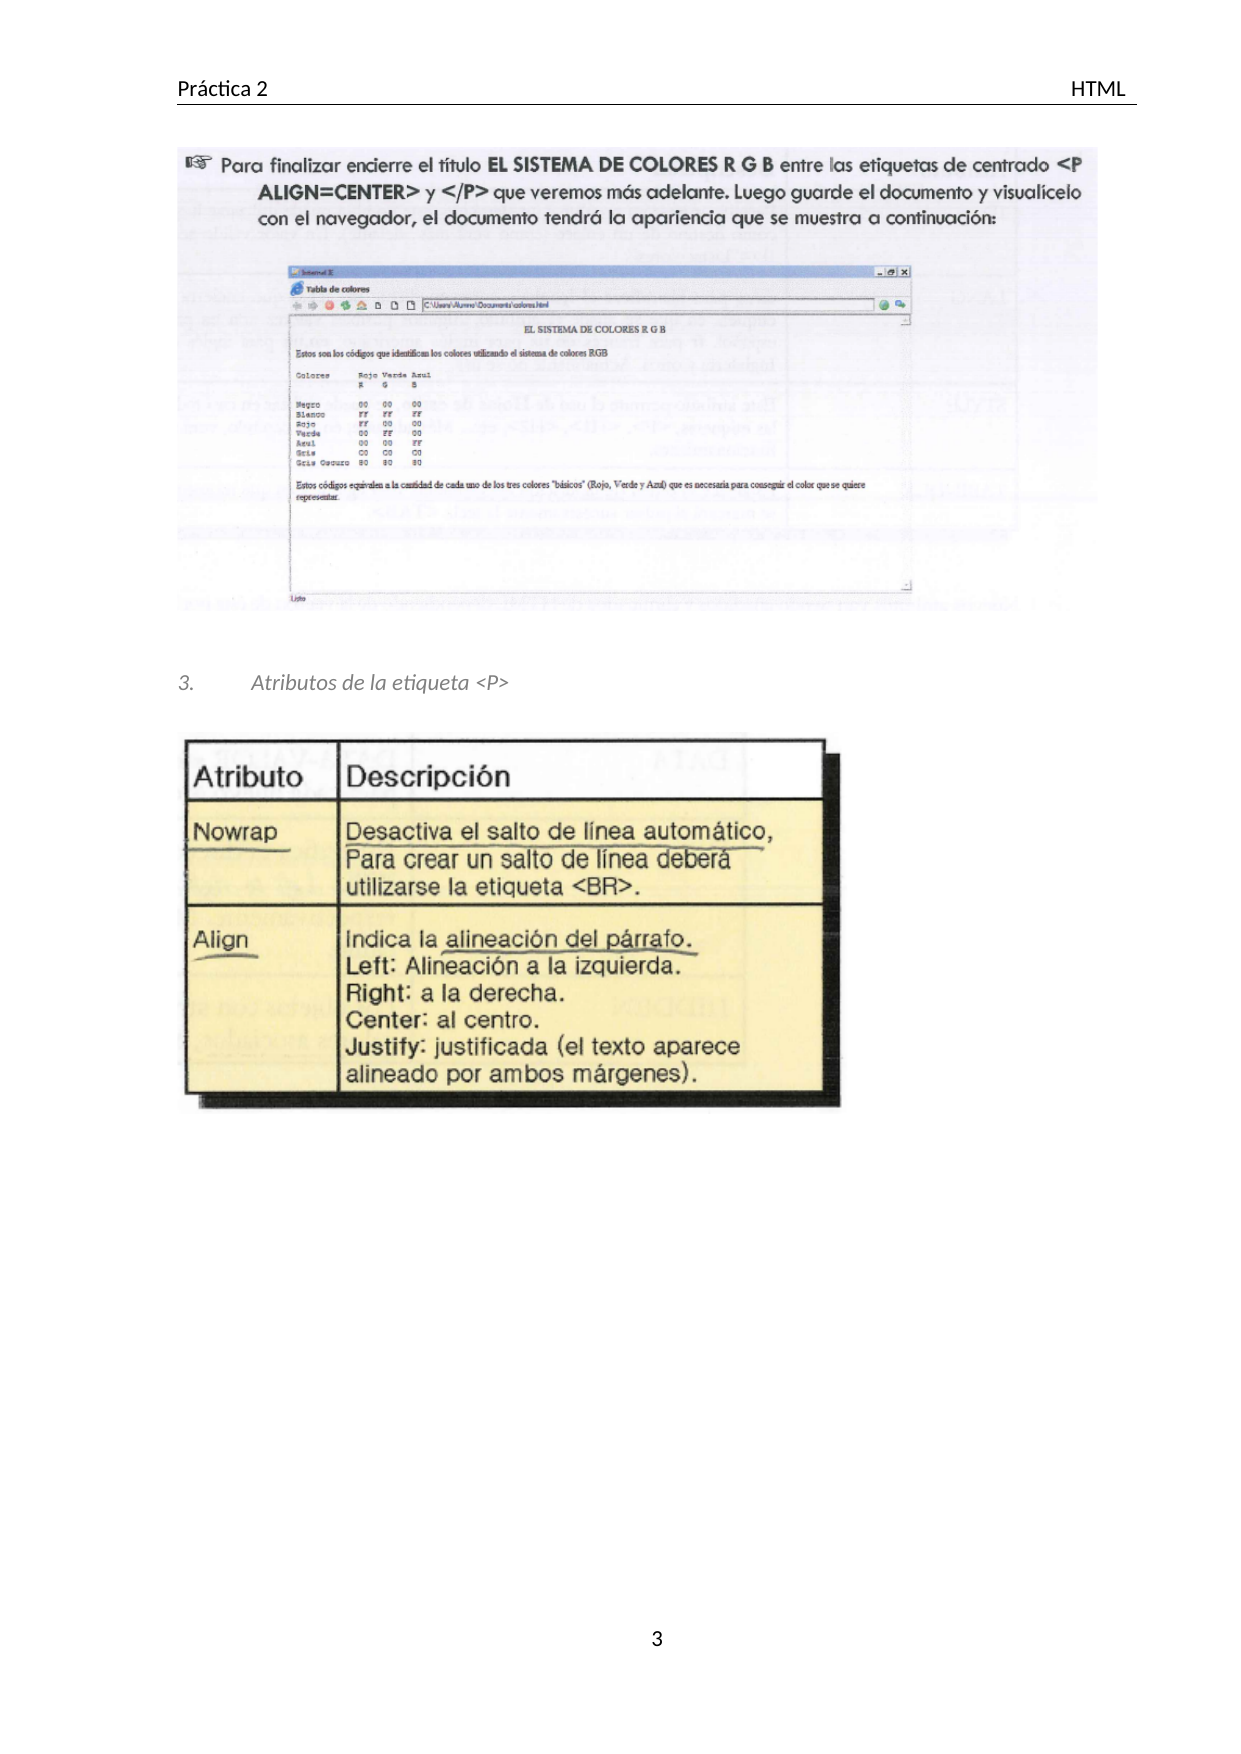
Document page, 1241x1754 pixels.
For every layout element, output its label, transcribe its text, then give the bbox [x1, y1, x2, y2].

picture [177, 732, 848, 1114]
list Atributos de la etiqueta <P> [177, 668, 1137, 696]
picture [177, 147, 1098, 611]
